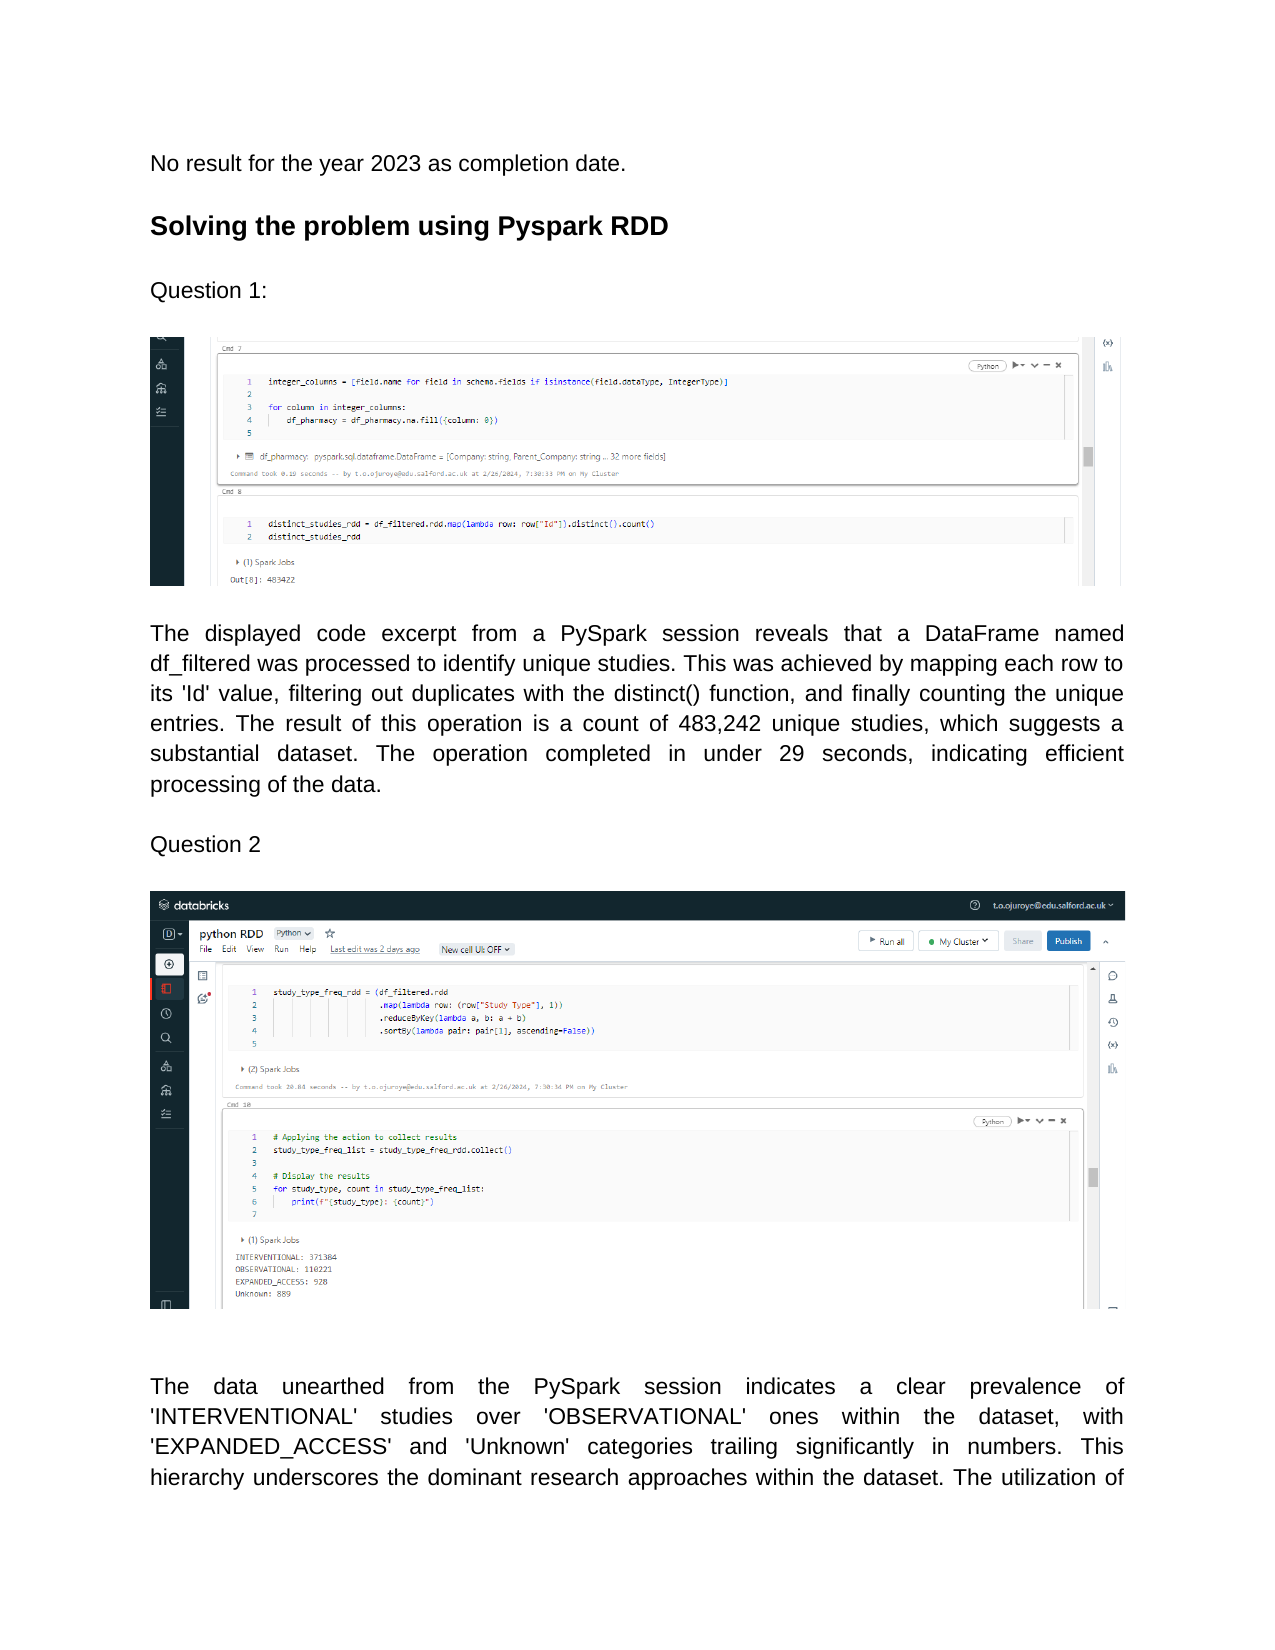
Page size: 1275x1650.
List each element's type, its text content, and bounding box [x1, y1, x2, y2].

text Question 1: [150, 277, 1125, 303]
text Solving the problem using Pyspark RDD [150, 210, 1125, 242]
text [150, 1373, 1125, 1490]
picture [150, 891, 1125, 1309]
picture [150, 337, 1121, 586]
text No result for the year 2023 as completion date. [150, 150, 1125, 176]
text The displayed code excerpt from a PySpark session reveals that a DataFrame named df_filtered was processed to identify unique studies. This was achieved by mapping each row to its 'Id' value, filtering out duplicates with the distinct() function, and finally counting the unique entries. The result of this operation is a count of 483,242 unique studies, which suggests a substantial dataset. The operation completed in under 29 seconds, indicating efficient processing of the data. [150, 619, 1125, 797]
text Question 2 [150, 831, 1125, 857]
